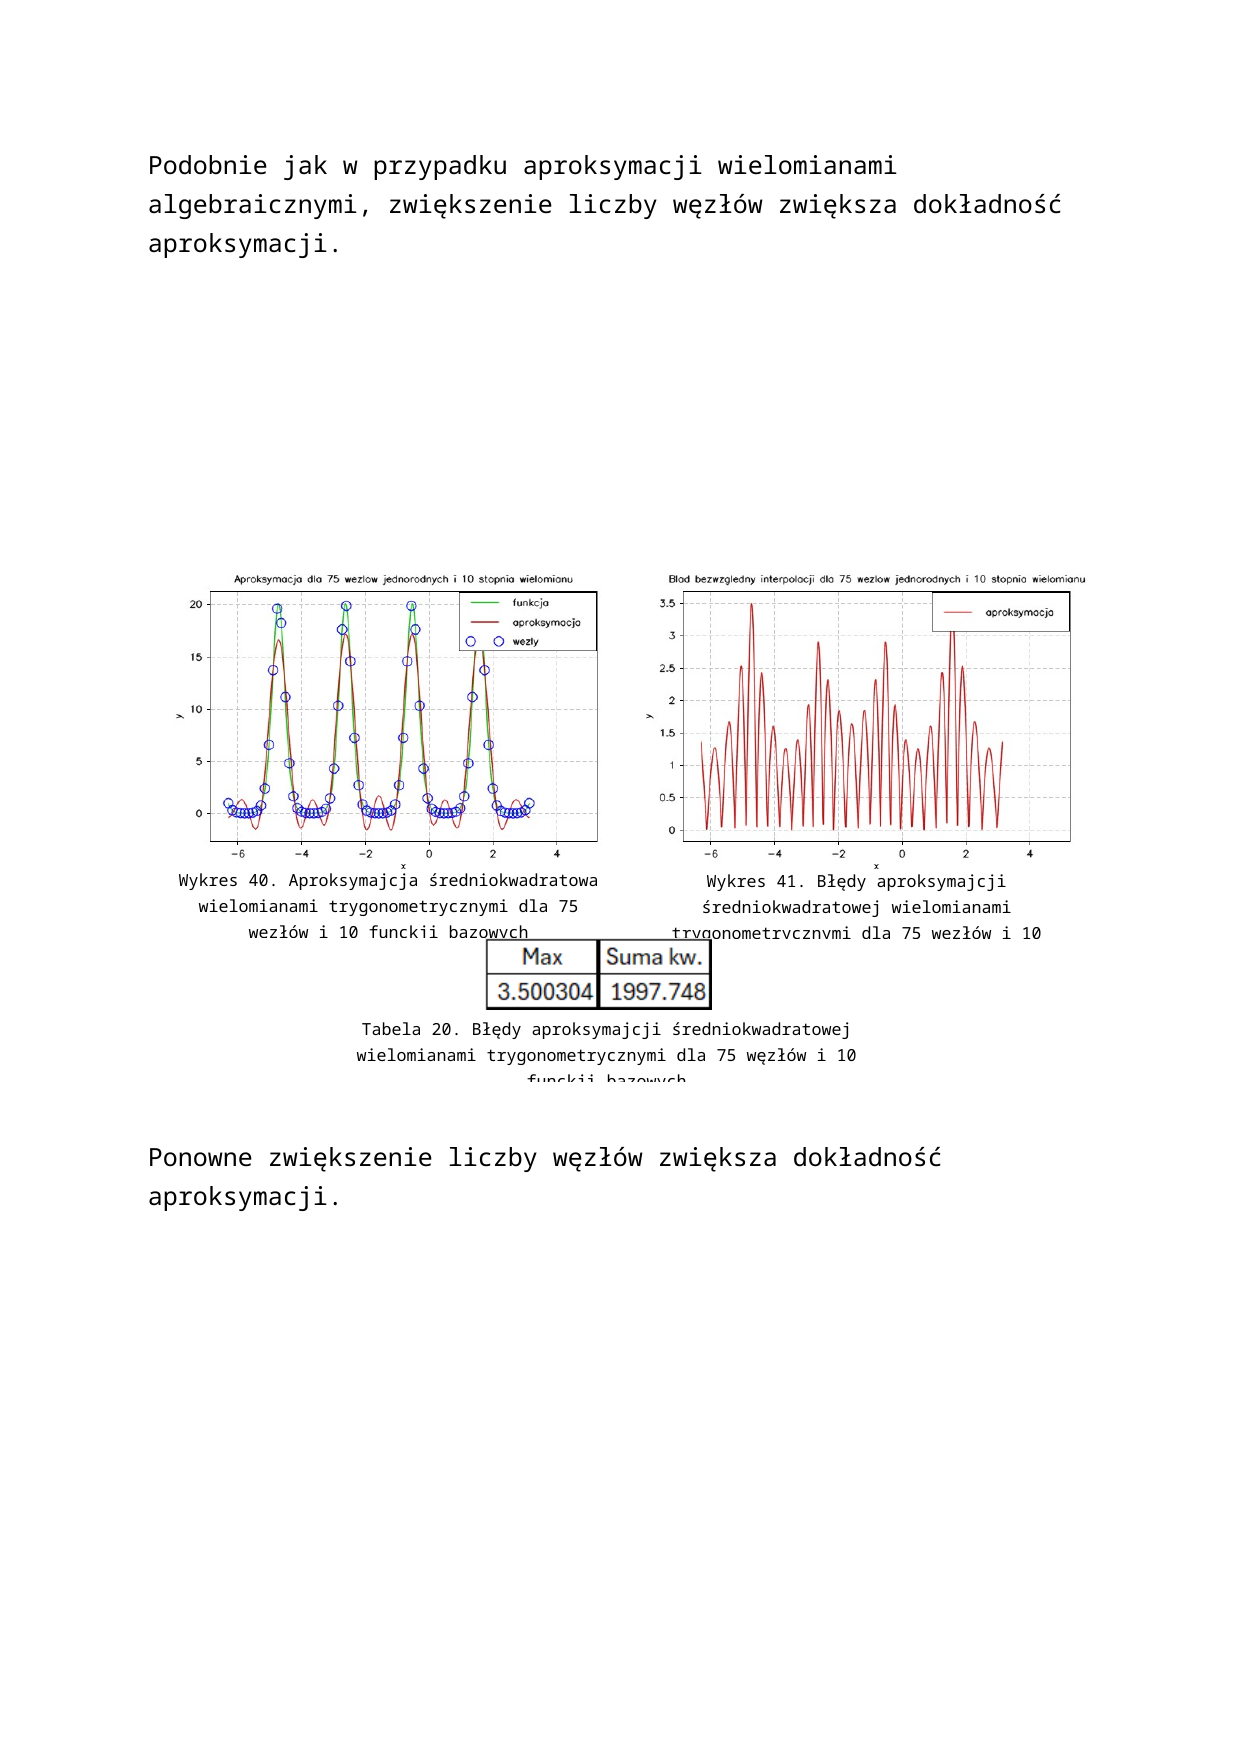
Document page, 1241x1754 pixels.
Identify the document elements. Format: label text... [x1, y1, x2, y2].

text Ponowne zwiększenie liczby węzłów zwiększa dokładność aproksymacji. [148, 1140, 1093, 1213]
text Podobnie jak w przypadku aproksymacji wielomianami algebraicznymi, zwiększenie liczby węzłów zwiększa dokładność aproksymacji. [148, 148, 1093, 260]
picture [147, 560, 1093, 876]
picture [485, 938, 712, 1010]
